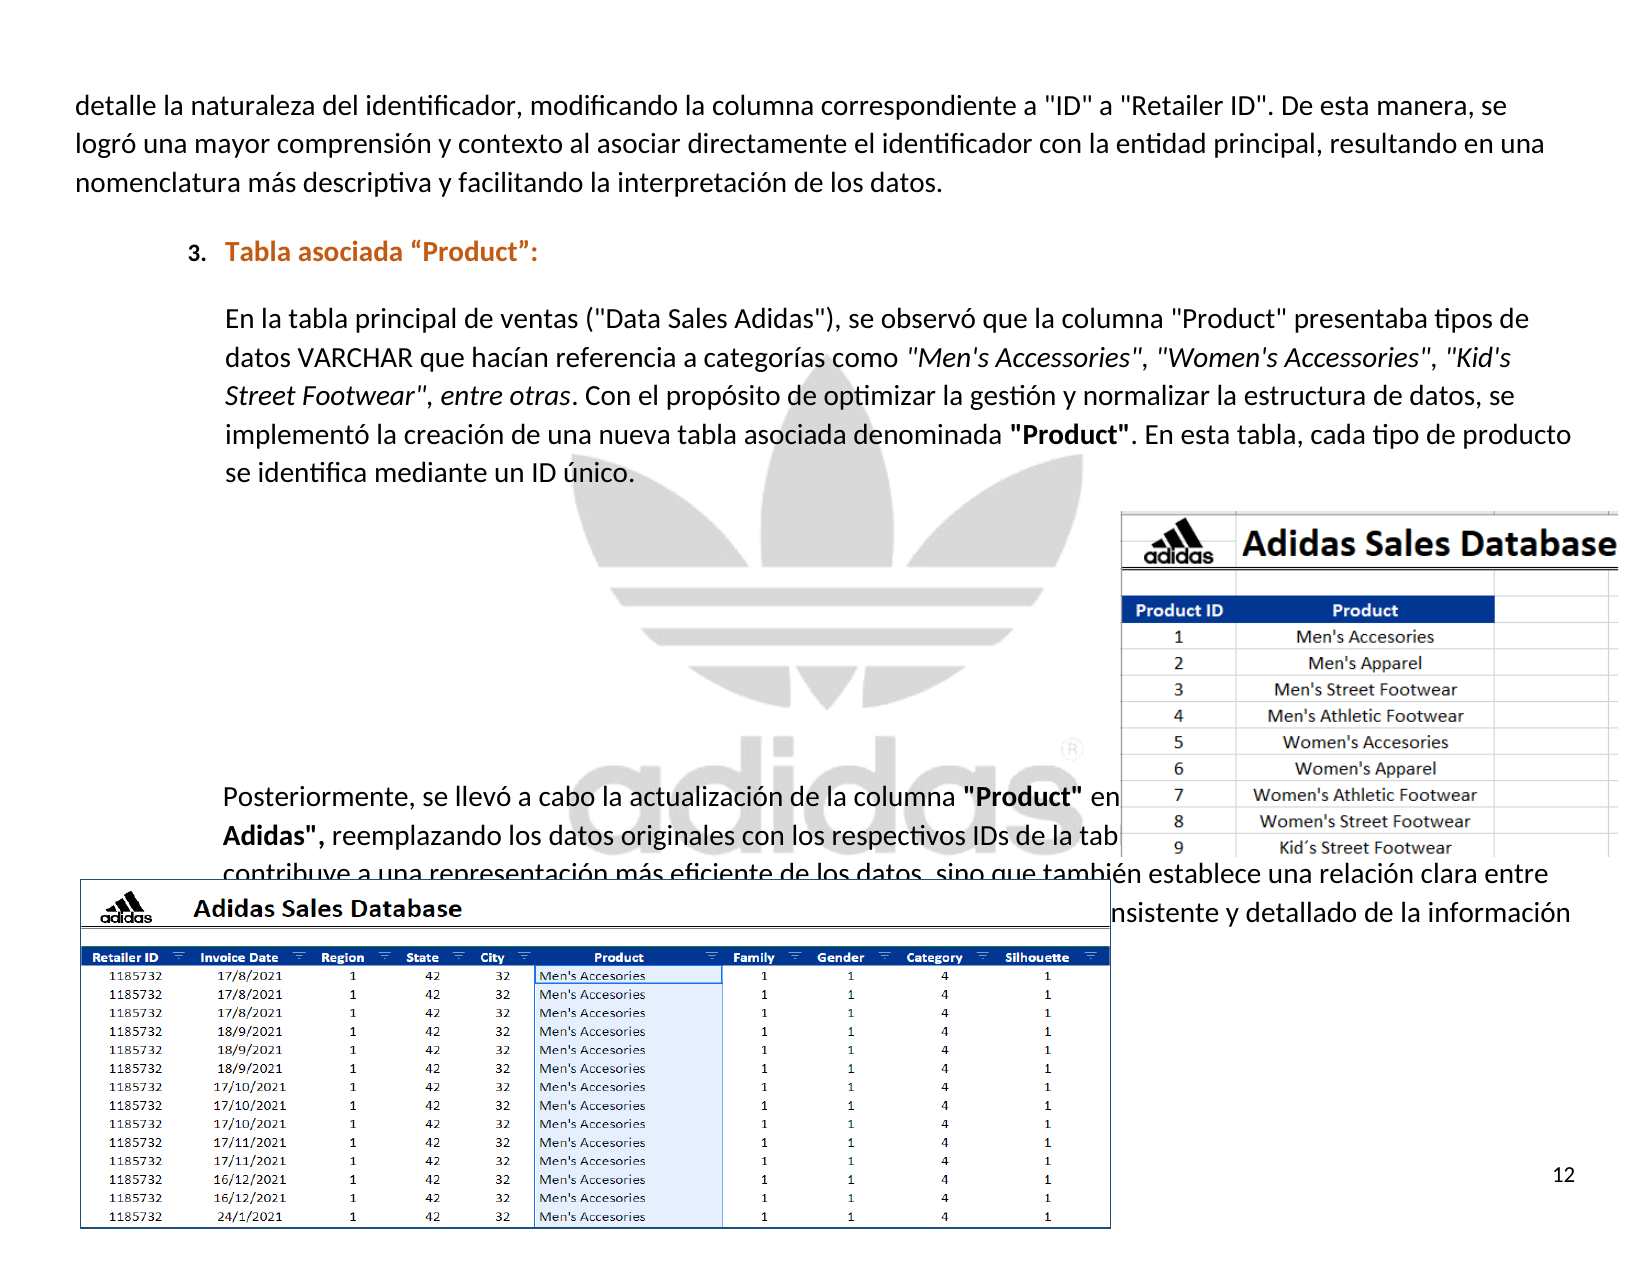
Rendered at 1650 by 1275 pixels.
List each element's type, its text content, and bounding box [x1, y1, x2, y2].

list En la tabla principal de ventas ("Data Sales Adidas"), se observó que la columna "Product" presentaba tipos de datos VARCHAR que hacían referencia a categorías como "Men's Accessories", "Women's Accessories", "Kid's Street Footwear", entre otras. Con el propósito de optimizar la gestión y normalizar la estructura de datos, se implementó la creación de una nueva tabla asociada denominada "Product". En esta tabla, cada tipo de producto se identifica mediante un ID único. [225, 301, 1575, 490]
list Tabla asociada “Product”: [187, 233, 1575, 298]
text Posteriormente, se llevó a cabo la actualización de la columna "Product" en la tabla principal "Data Sales Adidas", reemplazando los datos originales con los respectivos IDs de la tabla "Product". Este enfoque no solo contribuye a una representación más eficiente de los datos, sino que también establece una relación clara entre los productos y sus identificadores únicos, facilitando así un análisis más consistente y detallado de la información de ventas. [223, 778, 1575, 968]
picture [1120, 511, 1619, 857]
picture [81, 880, 1110, 1227]
